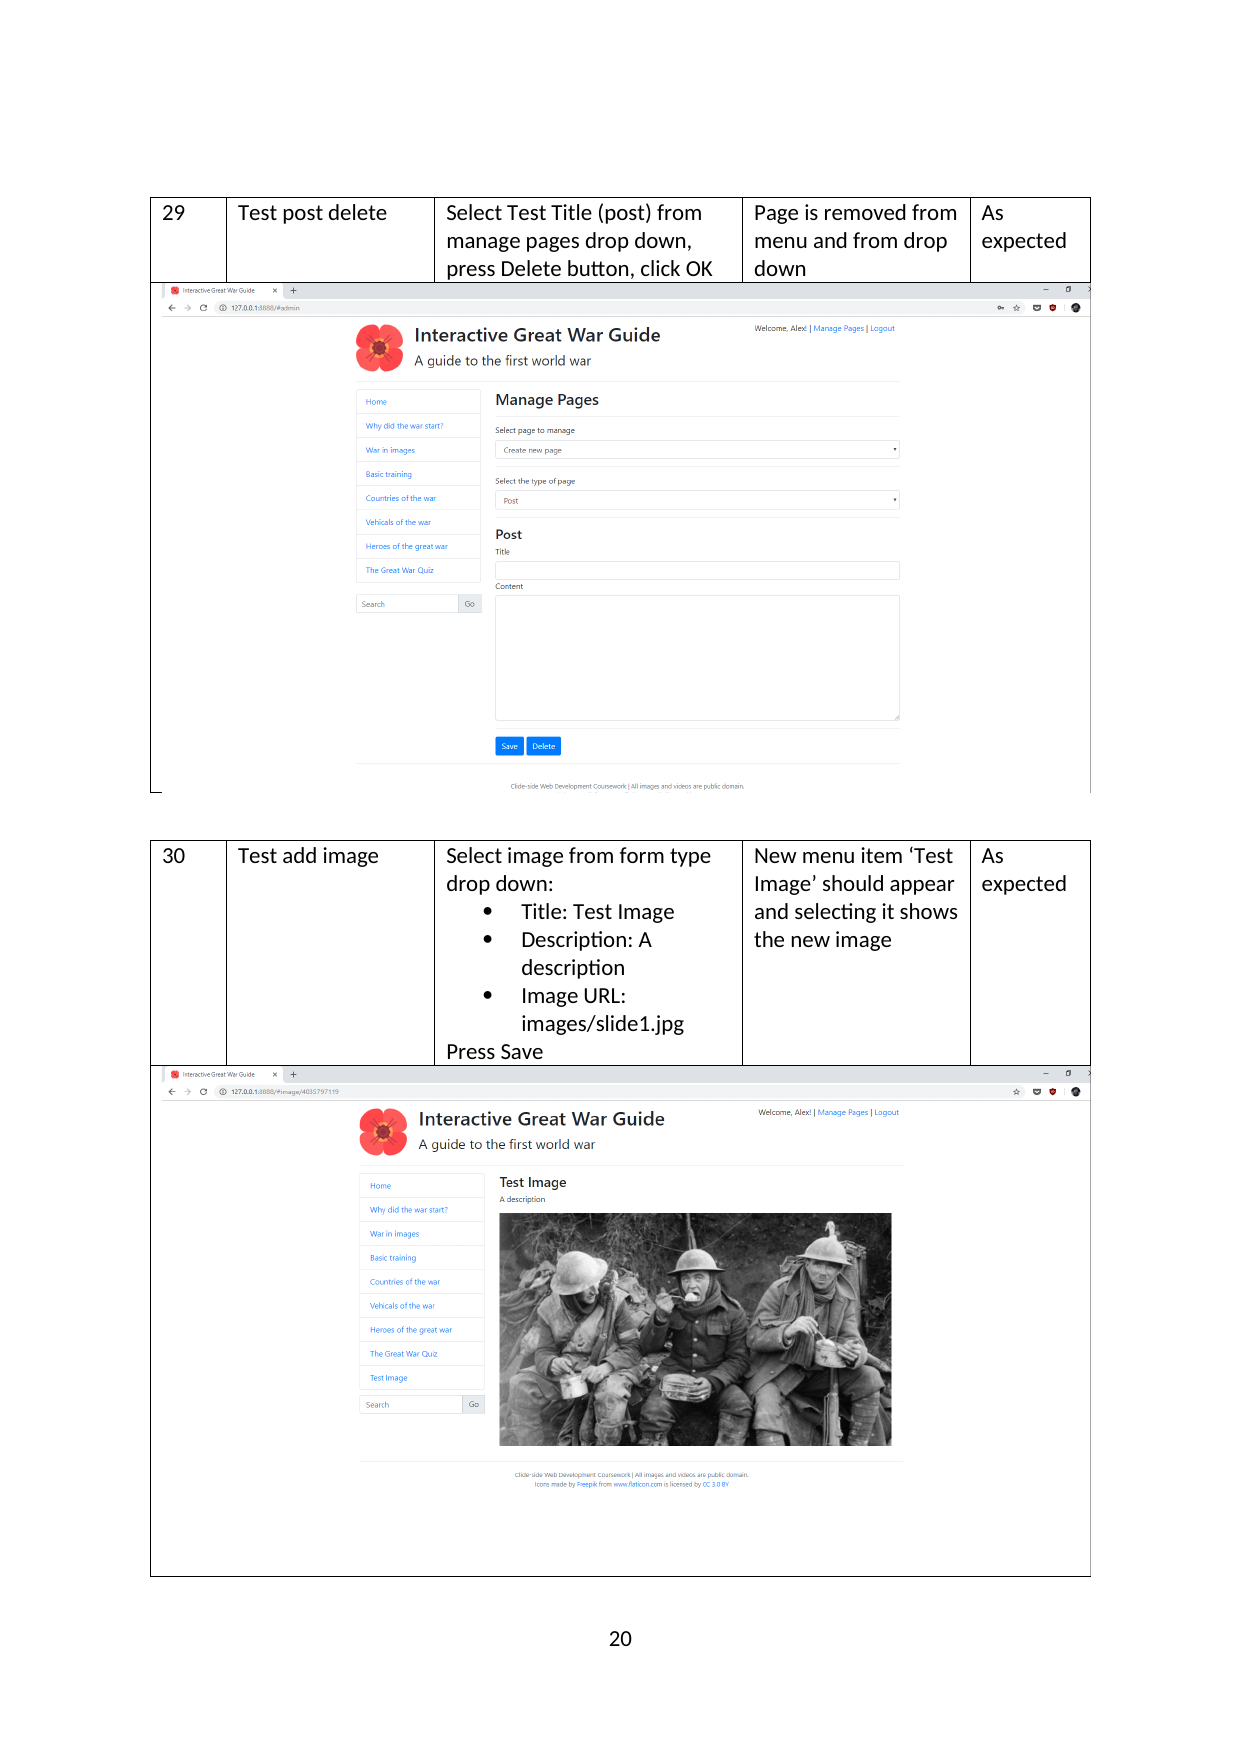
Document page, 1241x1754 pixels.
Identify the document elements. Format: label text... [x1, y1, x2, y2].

picture [161, 283, 1091, 793]
table_header 30 [151, 841, 226, 1065]
table_header 29 [151, 198, 226, 282]
table_header As expected [971, 841, 1090, 1065]
table_header Page is removed from menu and from drop down [743, 198, 970, 282]
table_header Test post delete [227, 198, 434, 282]
table_header As expected [971, 198, 1090, 282]
table_header Test add image [227, 841, 434, 1065]
table_header Select Test Title (post) from manage pages drop down, press Delete button, click OK [435, 198, 742, 282]
table_header New menu item ‘Test Image’ should appear and selecting it shows the new image [743, 841, 970, 1065]
picture [161, 1066, 1091, 1576]
table_cell [151, 1066, 161, 1576]
table_cell [151, 283, 161, 792]
table_header Select image from form type drop down: Title: Test Image Description: A description Image URL: images/slide1.jpg Press Save [435, 841, 742, 1065]
